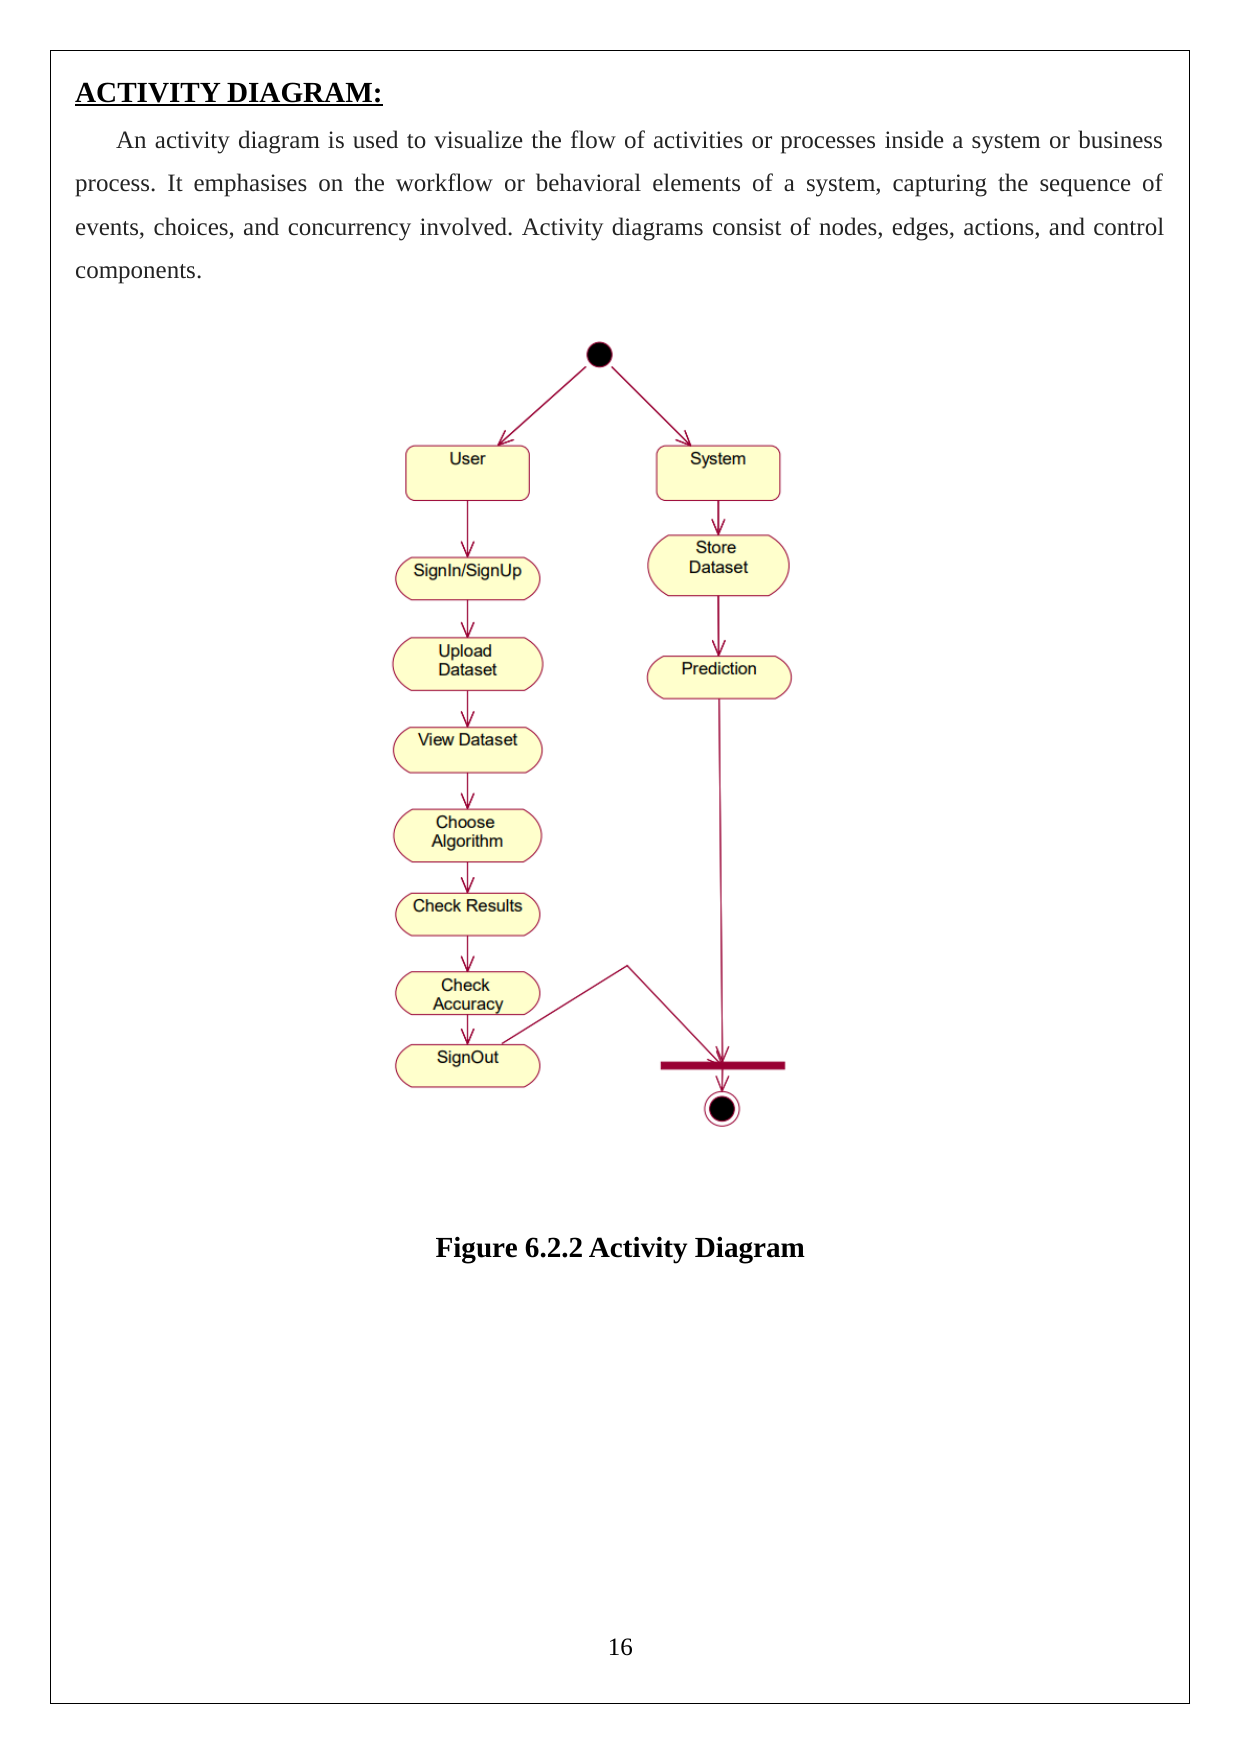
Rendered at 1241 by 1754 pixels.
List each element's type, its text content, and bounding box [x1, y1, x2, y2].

text Figure 6.2.2 Activity Diagram [75, 1230, 1165, 1263]
subtitle ACTIVITY DIAGRAM: [75, 75, 1165, 108]
text 16 [75, 1632, 1165, 1660]
picture [374, 314, 866, 1132]
text An activity diagram is used to visualize the flow of activities or processes inside a system or business process. It emphasises on the workflow or behavioral elements of a system, capturing the sequence of events, choices, and concurrency involved. Activity diagrams consist of nodes, edges, actions, and control components. [75, 125, 1165, 283]
